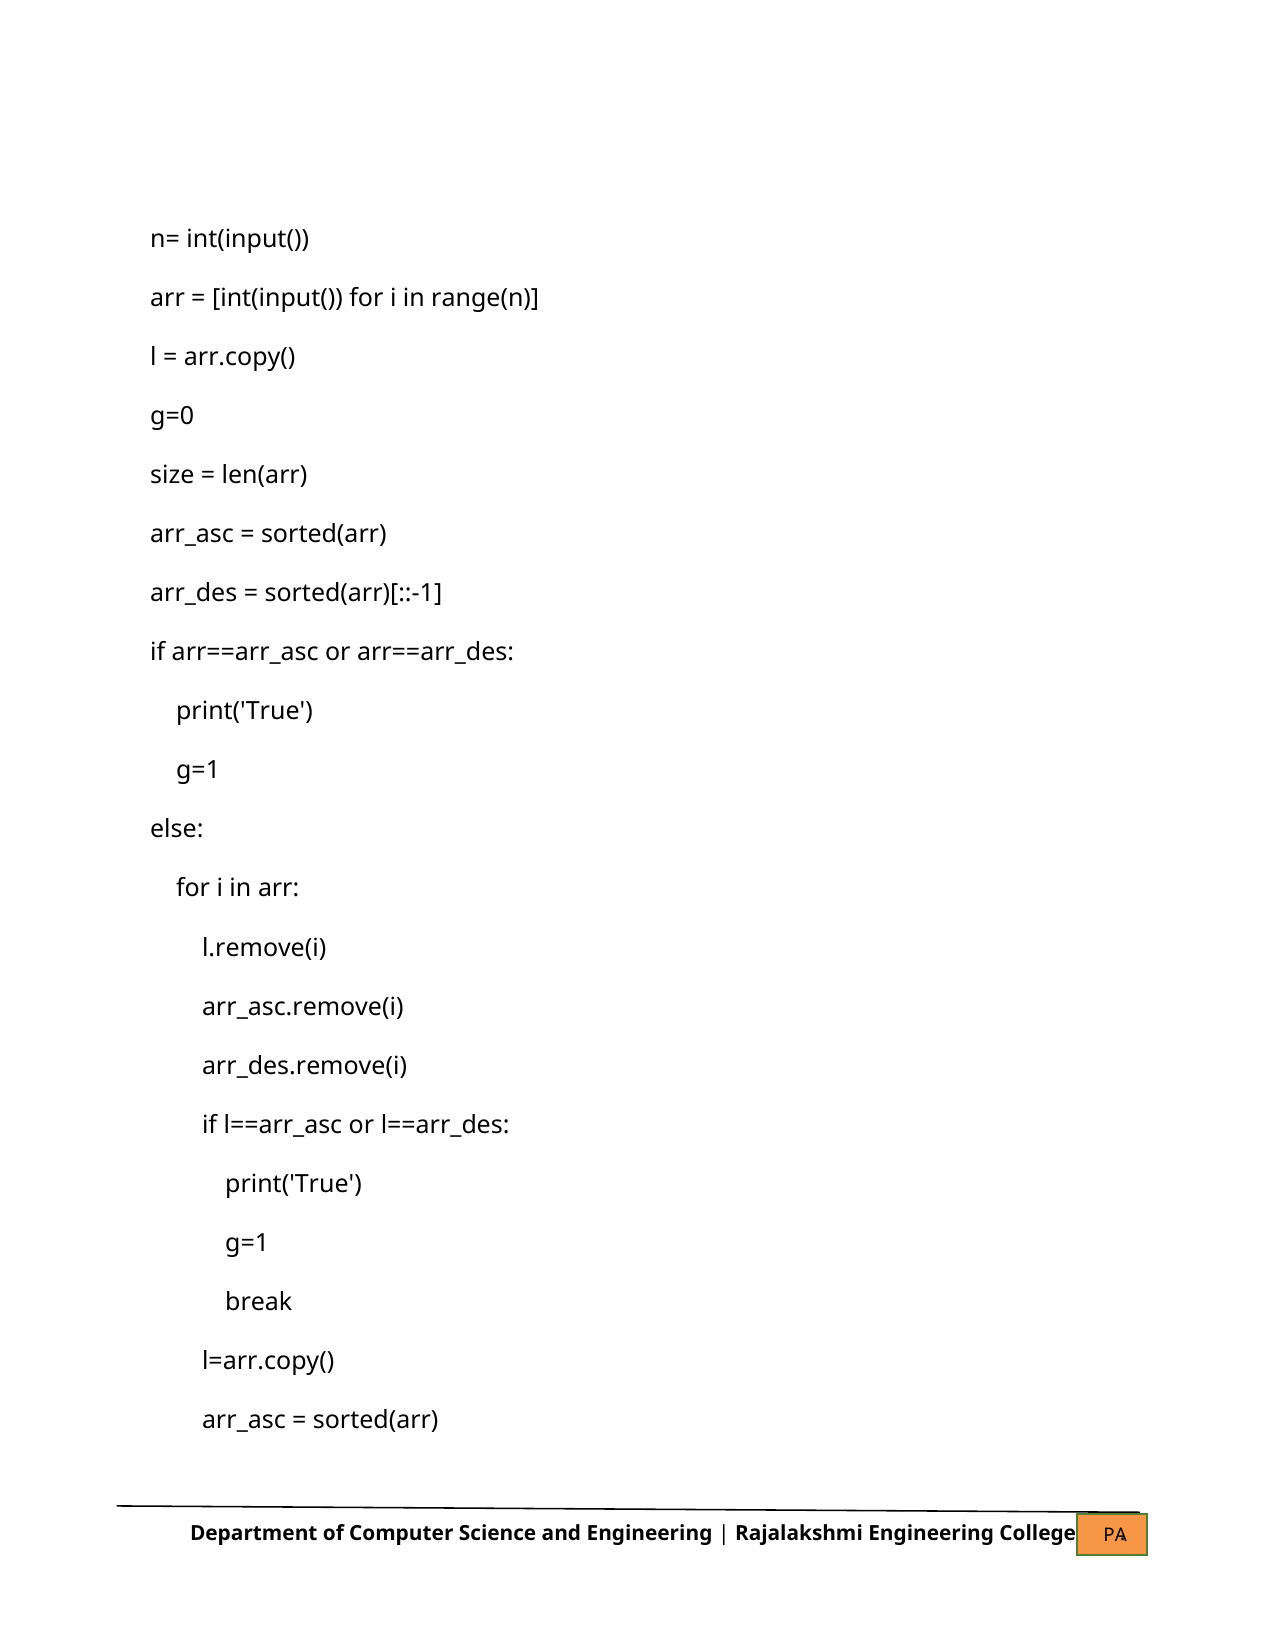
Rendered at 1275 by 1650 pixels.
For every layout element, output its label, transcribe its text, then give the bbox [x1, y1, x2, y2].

text print('True') [150, 693, 1125, 727]
text g=1 [150, 1224, 1125, 1258]
text arr_asc = sorted(arr) [150, 1402, 1125, 1436]
text size = len(arr) [150, 457, 1125, 491]
text g=0 [150, 398, 1125, 432]
text arr_des.remove(i) [150, 1047, 1125, 1081]
text if arr==arr_asc or arr==arr_des: [150, 634, 1125, 668]
text print('True') [150, 1165, 1125, 1199]
text for i in arr: [150, 870, 1125, 904]
text n= int(input()) [150, 220, 1125, 254]
text arr_des = sorted(arr)[::-1] [150, 575, 1125, 609]
text if l==arr_asc or l==arr_des: [150, 1106, 1125, 1140]
text l = arr.copy() [150, 338, 1125, 373]
text break [150, 1283, 1125, 1318]
text l.remove(i) [150, 929, 1125, 963]
text g=1 [150, 752, 1125, 786]
text arr = [int(input()) for i in range(n)] [150, 279, 1125, 313]
text arr_asc = sorted(arr) [150, 516, 1125, 550]
text l=arr.copy() [150, 1343, 1125, 1377]
text else: [150, 811, 1125, 845]
text arr_asc.remove(i) [150, 988, 1125, 1022]
